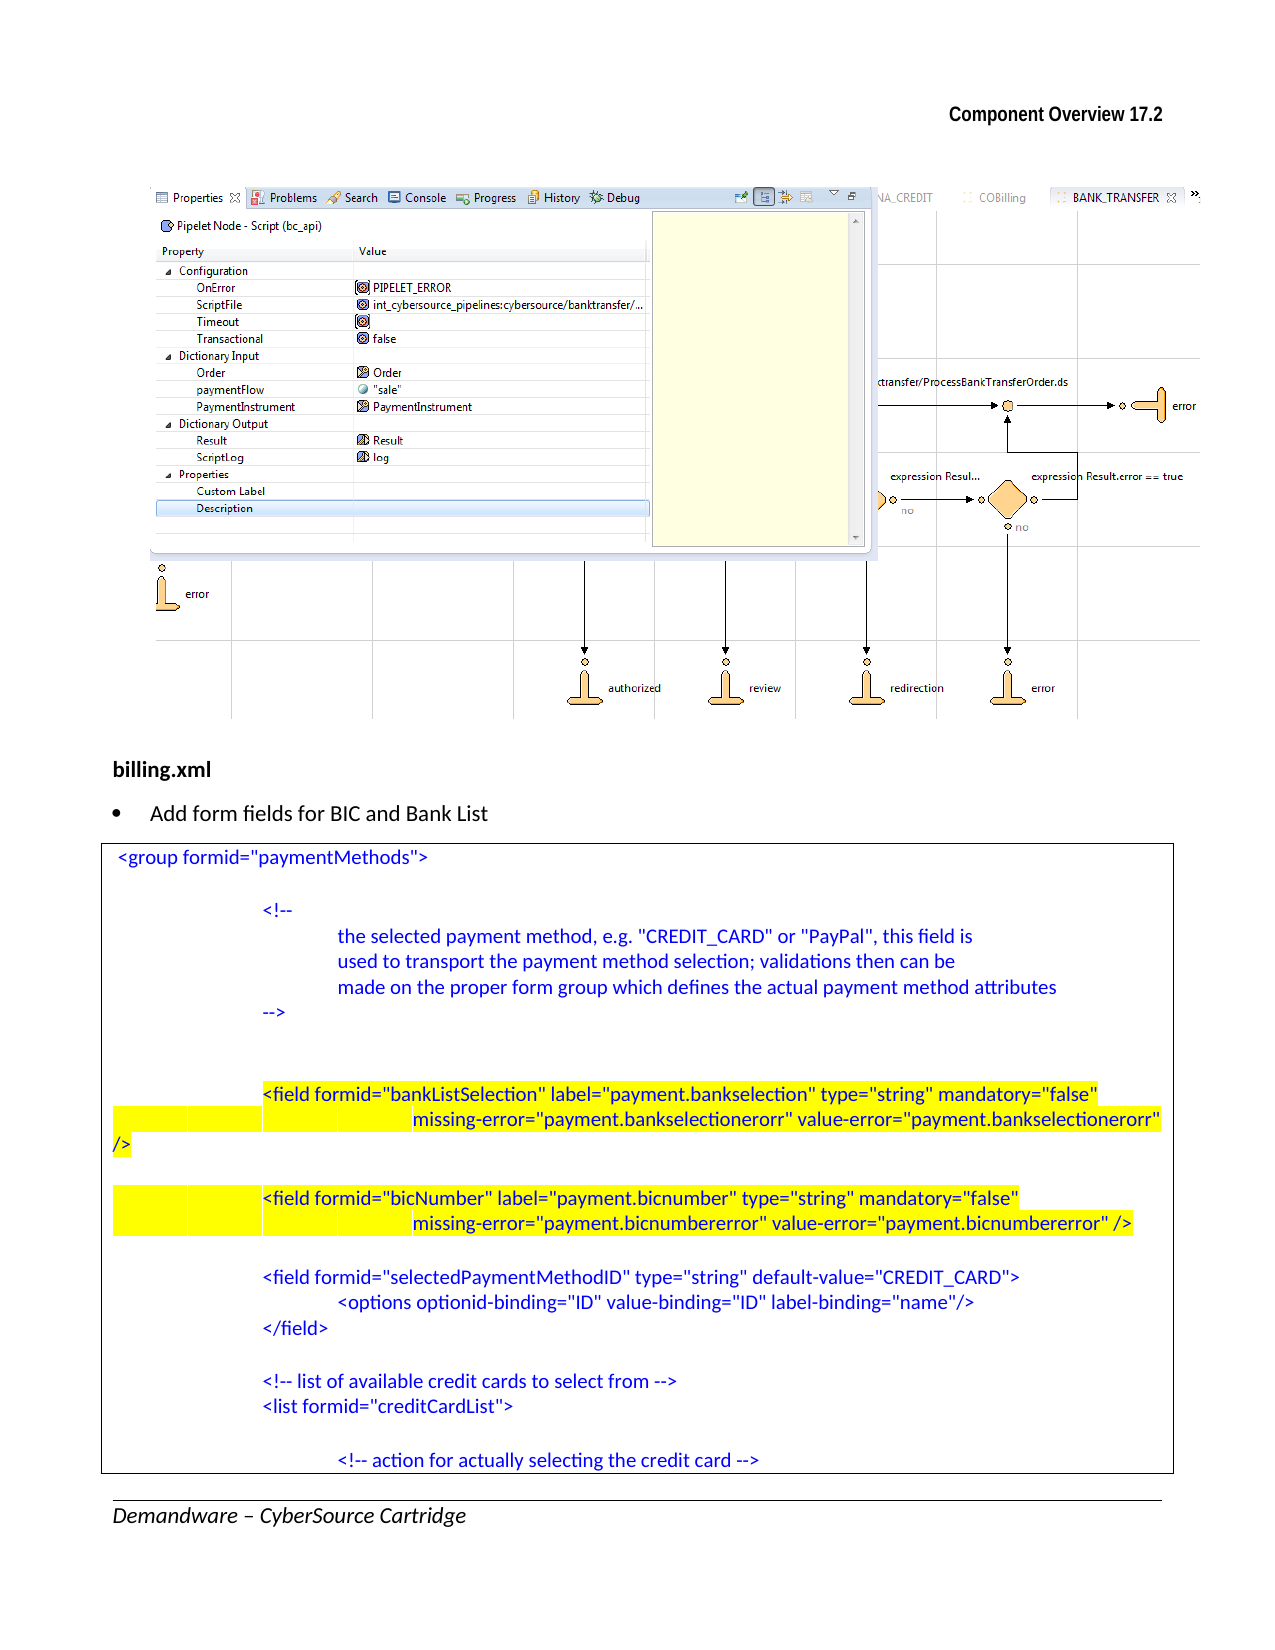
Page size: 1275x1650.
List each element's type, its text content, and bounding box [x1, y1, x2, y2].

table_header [102, 844, 1173, 1472]
list Add form fields for BIC and Bank List [112, 799, 1162, 826]
subtitle billing.xml [112, 755, 1162, 783]
picture [150, 187, 1200, 719]
